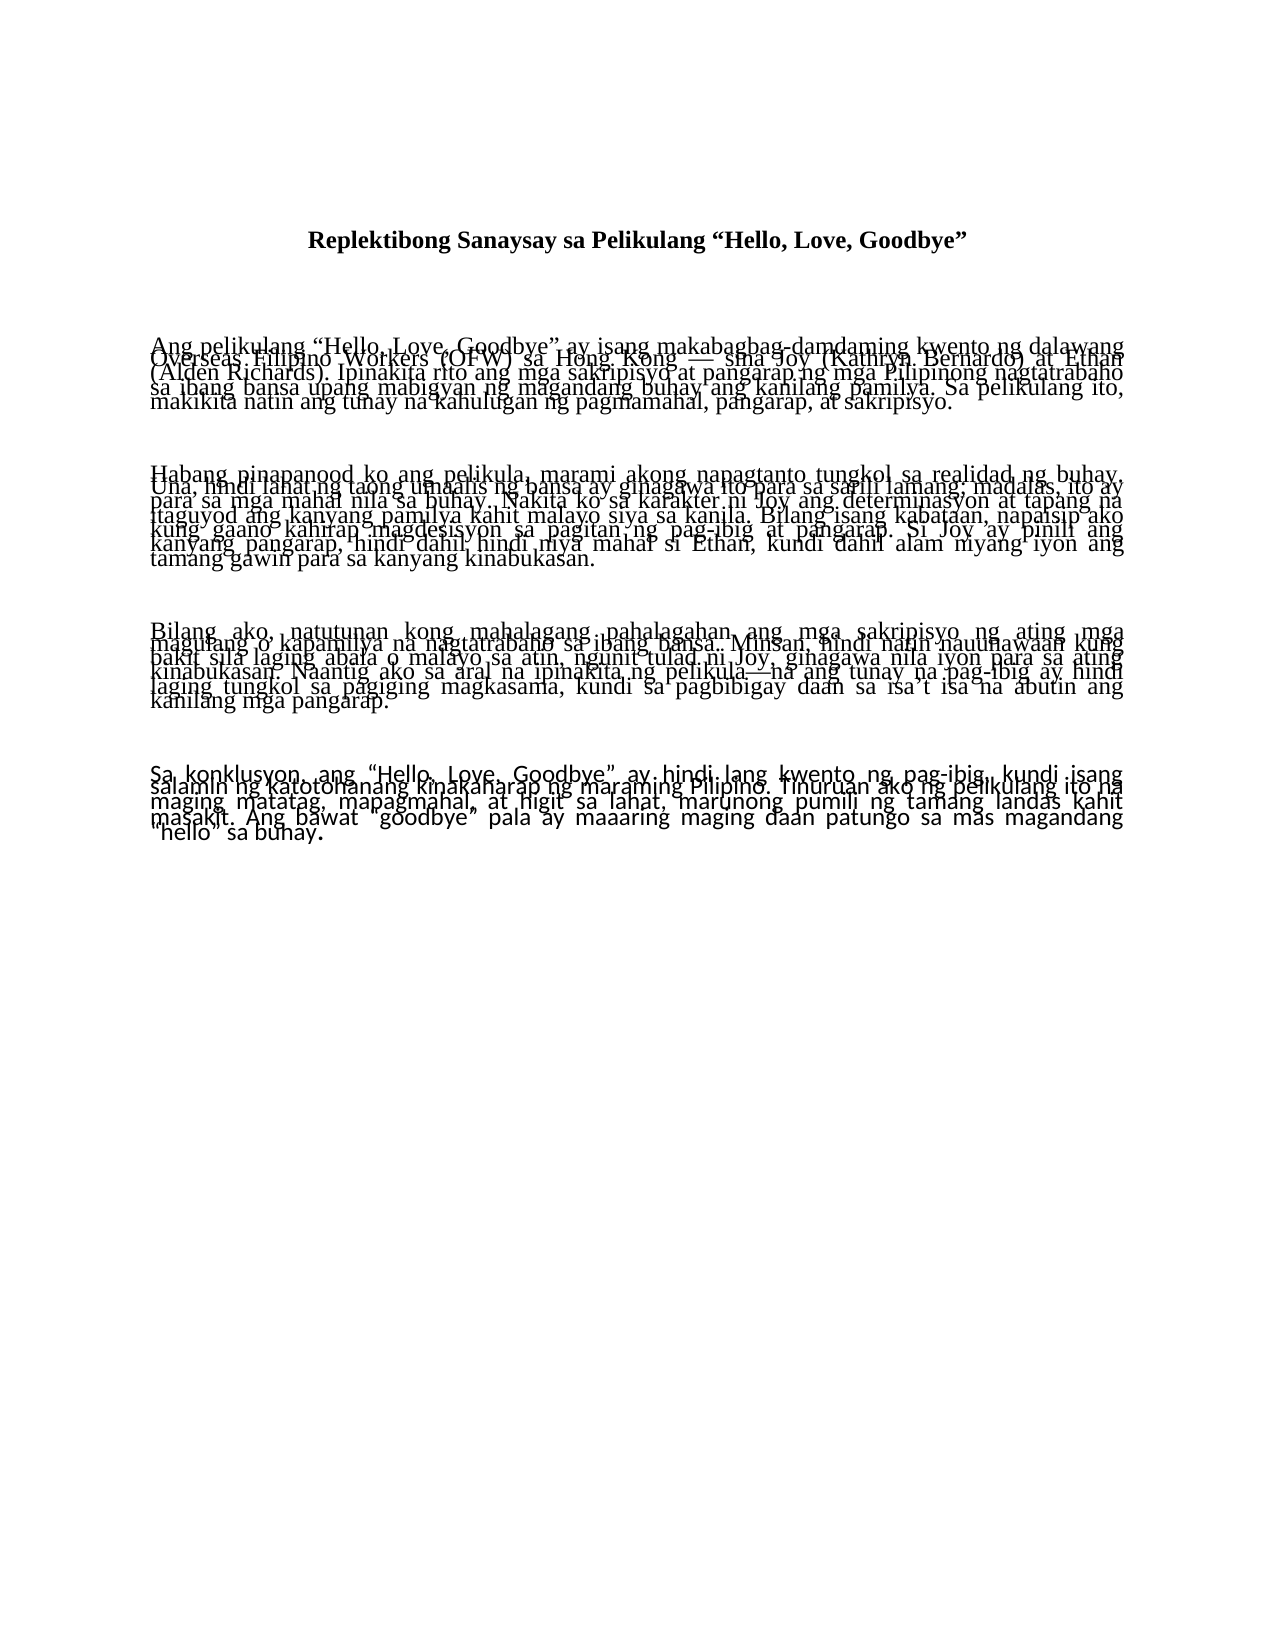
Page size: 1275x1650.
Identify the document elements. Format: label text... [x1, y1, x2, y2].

text Sa konklusyon, ang “Hello, Love, Goodbye” ay hindi lang kwento ng pag-ibig, kundi isang salamin ng katotohanang kinakaharap ng maraming Pilipino. Tinuruan ako ng pelikulang ito na maging matatag, mapagmahal, at higit sa lahat, marunong pumili ng tamang landas kahit masakit. Ang bawat “goodbye” pala ay maaaring maging daan patungo sa mas magandang “hello” sa buhay. [150, 770, 1125, 846]
text Bilang ako, natutunan kong mahalagang pahalagahan ang mga sakripisyo ng ating mga magulang o kapamilya na nagtatrabaho sa ibang bansa. Minsan, hindi natin nauunawaan kung bakit sila laging abala o malayo sa atin, ngunit tulad ni Joy, ginagawa nila iyon para sa ating kinabukasan. Naantig ako sa aral na ipinakita ng pelikula—na ang tunay na pag-ibig ay hindi laging tungkol sa pagiging magkasama, kundi sa pagbibigay daan sa isa’t isa na abutin ang kanilang mga pangarap. [150, 628, 1125, 714]
text Ang pelikulang “Hello, Love, Goodbye” ay isang makabagbag-damdaming kwento ng dalawang Overseas Filipino Workers (OFW) sa Hong Kong — sina Joy (Kathryn Bernardo) at Ethan (Alden Richards). Ipinakita rito ang mga sakripisyo at pangarap ng mga Pilipinong nagtatrabaho sa ibang bansa upang mabigyan ng magandang buhay ang kanilang pamilya. Sa pelikulang ito, makikita natin ang tunay na kahulugan ng pagmamahal, pangarap, at sakripisyo. [150, 343, 1125, 415]
text Habang pinapanood ko ang pelikula, marami akong napagtanto tungkol sa realidad ng buhay. Una, hindi lahat ng taong umaalis ng bansa ay ginagawa ito para sa sarili lamang; madalas, ito ay para sa mga mahal nila sa buhay. Nakita ko sa karakter ni Joy ang determinasyon at tapang na itaguyod ang kanyang pamilya kahit malayo siya sa kanila. Bilang isang kabataan, napaisip ako kung gaano kahirap magdesisyon sa pagitan ng pag-ibig at pangarap. Si Joy ay pinili ang kanyang pangarap, hindi dahil hindi niya mahal si Ethan, kundi dahil alam niyang iyon ang tamang gawin para sa kanyang kinabukasan. [150, 471, 1125, 572]
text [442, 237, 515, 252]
text Replektibong Sanaysay sa Pelikulang “Hello, Love, Goodbye” [697, 237, 937, 252]
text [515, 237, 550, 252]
